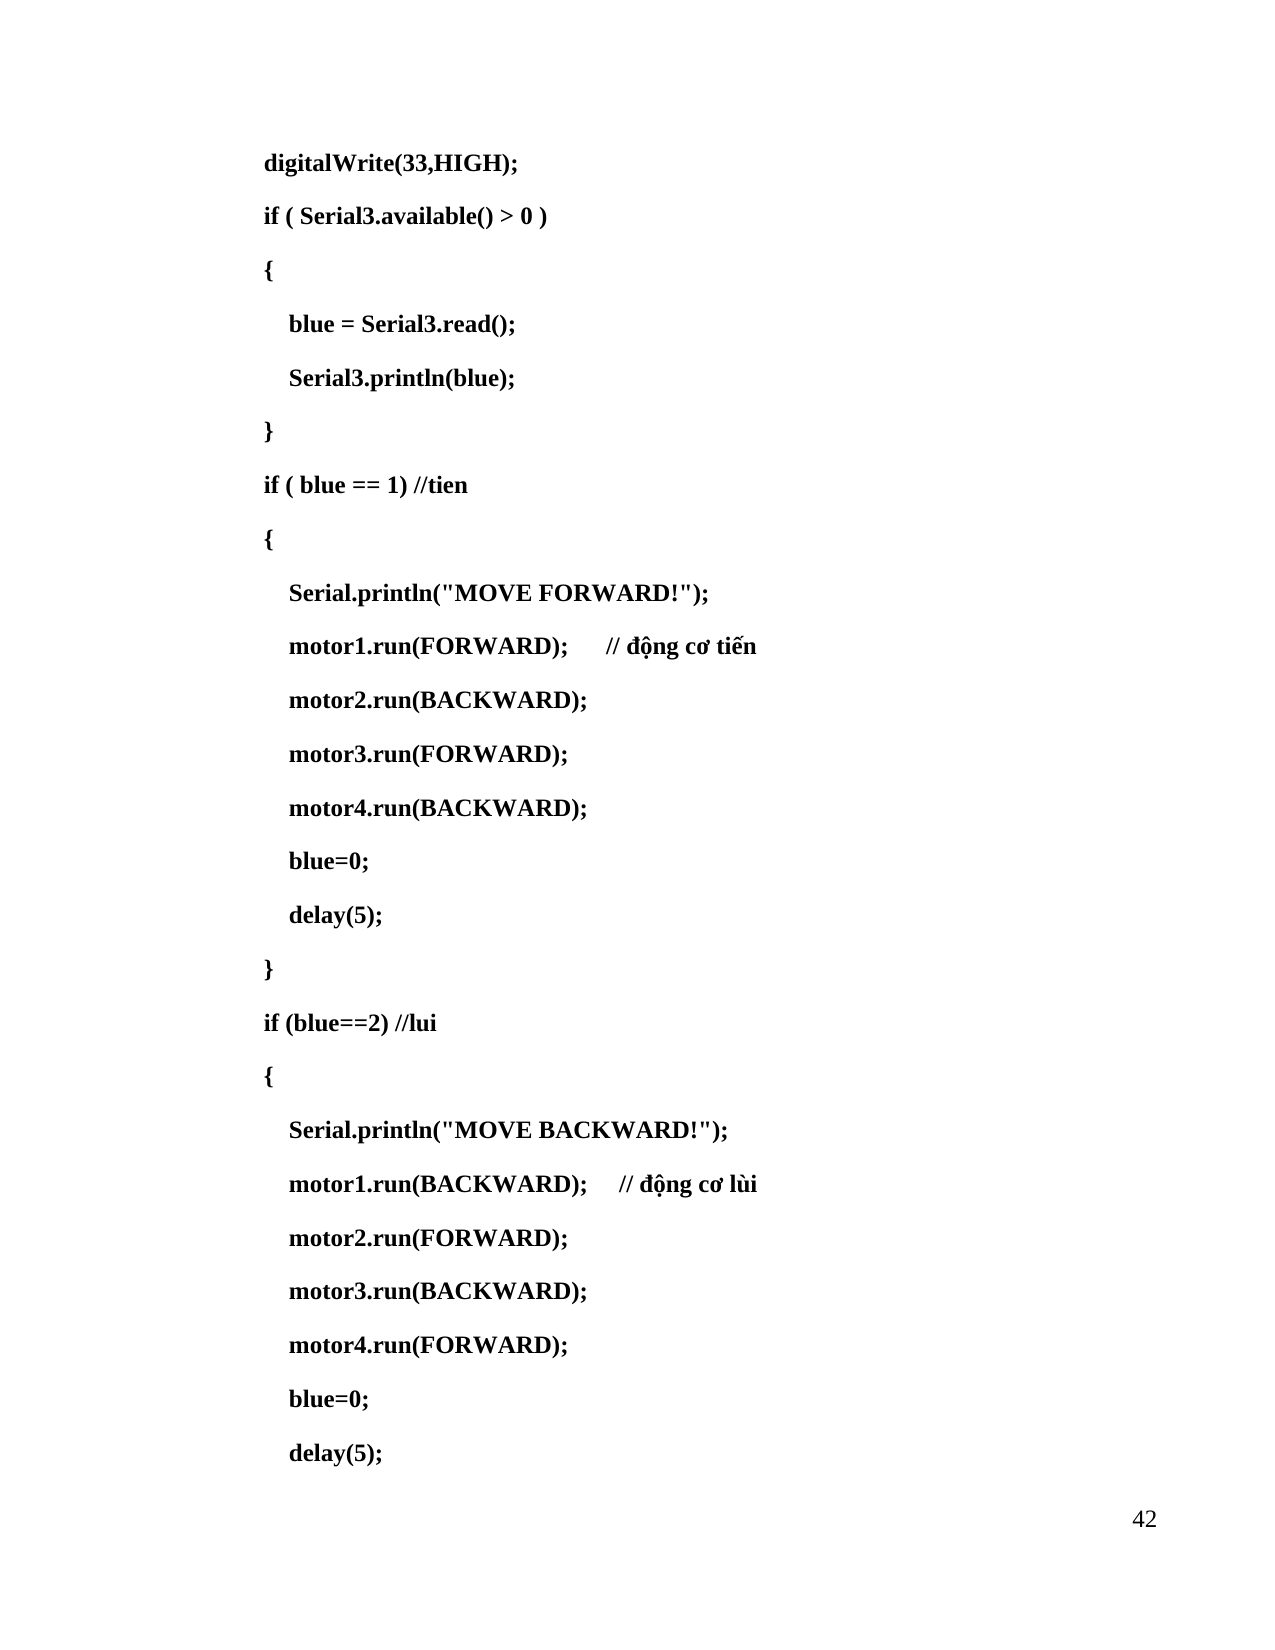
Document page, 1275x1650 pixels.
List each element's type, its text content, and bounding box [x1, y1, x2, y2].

text motor2.run(FORWARD); [251, 1223, 1157, 1251]
text } [251, 954, 1157, 983]
text motor1.run(FORWARD); // động cơ tiến [251, 631, 1157, 660]
text Serial.println("MOVE FORWARD!"); [251, 578, 1157, 606]
text blue=0; [251, 1384, 1157, 1413]
text delay(5); [251, 900, 1157, 929]
text motor1.run(BACKWARD); // động cơ lùi [251, 1169, 1157, 1198]
text { [251, 255, 1157, 284]
text motor4.run(BACKWARD); [251, 793, 1157, 821]
text delay(5); [251, 1438, 1157, 1466]
text if ( Serial3.available() > 0 ) [251, 201, 1157, 230]
text motor3.run(BACKWARD); [251, 1276, 1157, 1305]
text motor2.run(BACKWARD); [251, 685, 1157, 714]
text } [251, 416, 1157, 445]
text Serial.println("MOVE BACKWARD!"); [251, 1115, 1157, 1144]
text if (blue==2) //lui [251, 1008, 1157, 1036]
text blue=0; [251, 846, 1157, 875]
text Serial3.println(blue); [251, 363, 1157, 391]
text motor4.run(FORWARD); [251, 1330, 1157, 1359]
text if ( blue == 1) //tien [251, 470, 1157, 499]
text blue = Serial3.read(); [251, 309, 1157, 338]
text { [251, 524, 1157, 553]
text motor3.run(FORWARD); [251, 739, 1157, 768]
text { [251, 1061, 1157, 1090]
text digitalWrite(33,HIGH); [251, 148, 1157, 176]
